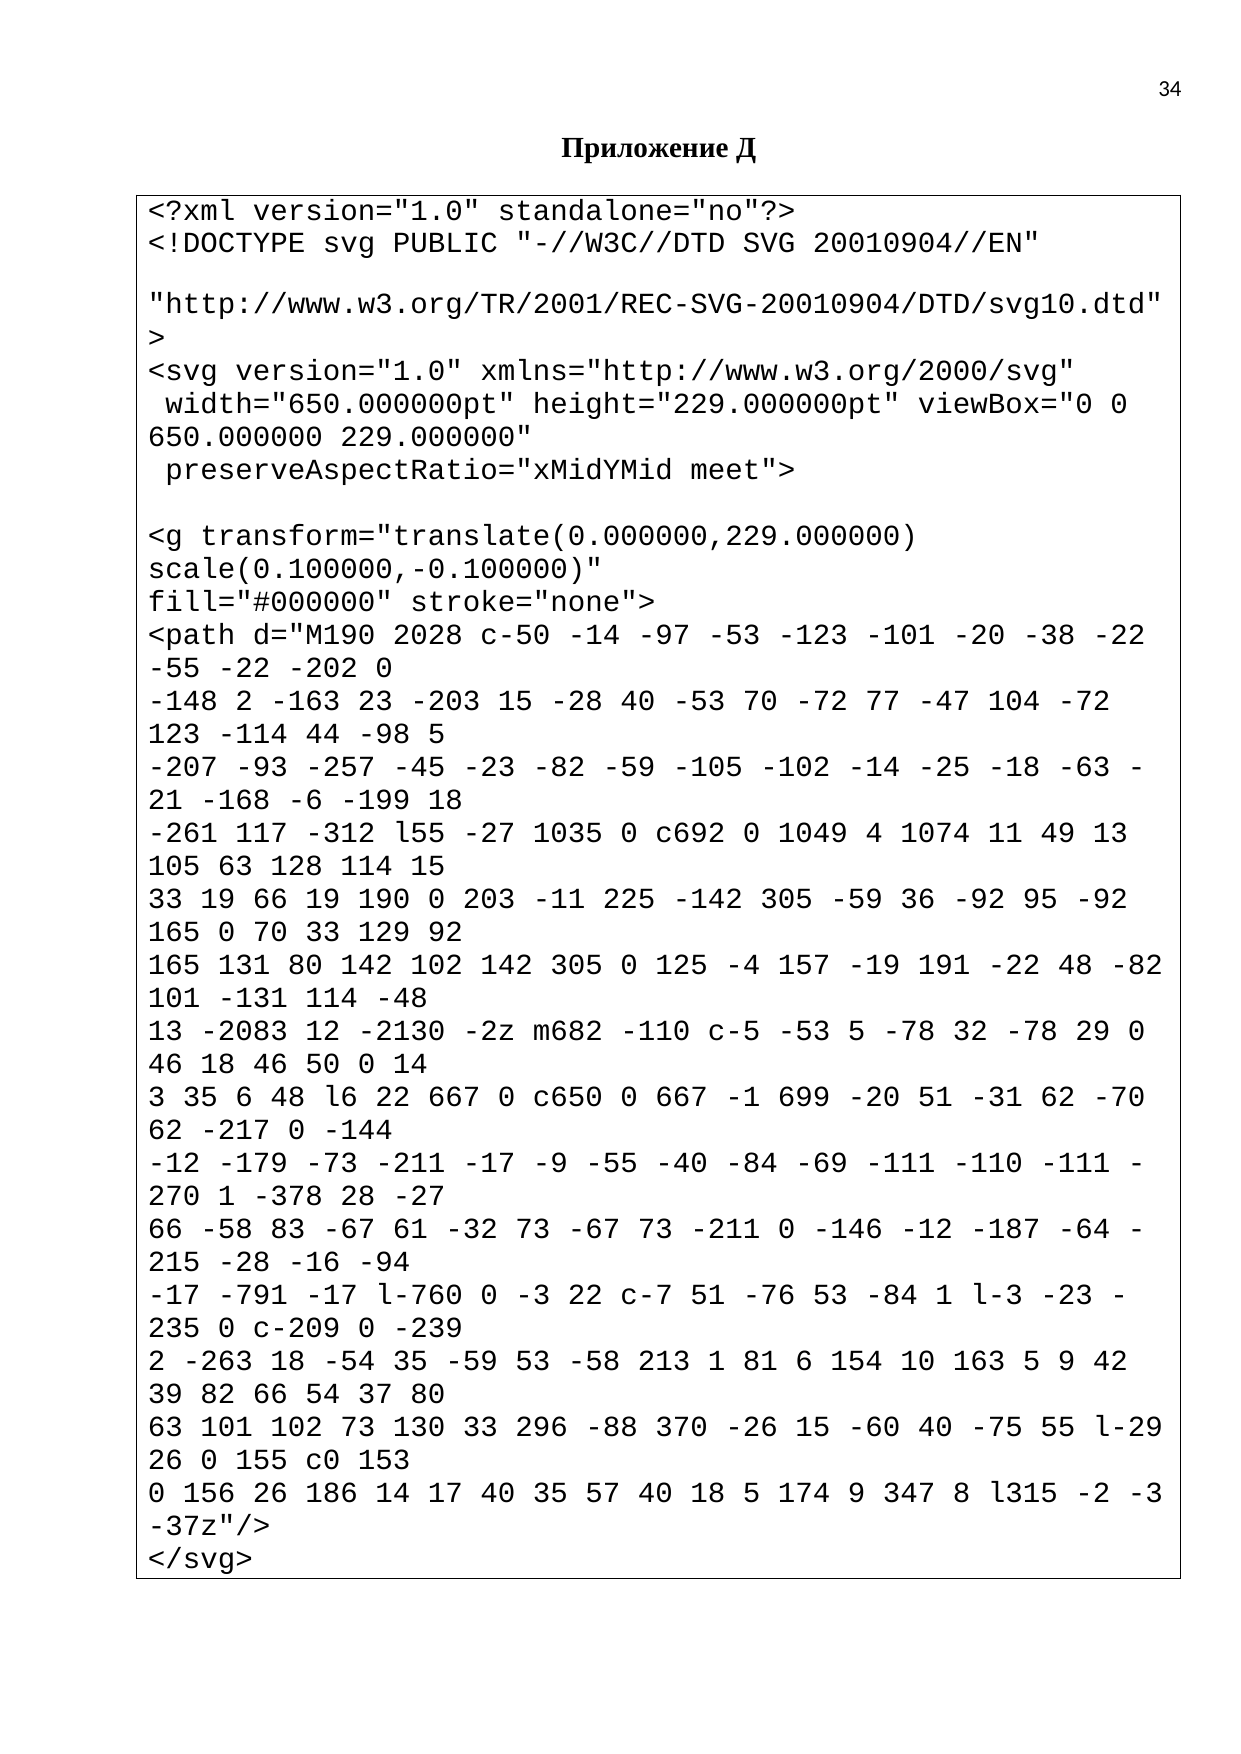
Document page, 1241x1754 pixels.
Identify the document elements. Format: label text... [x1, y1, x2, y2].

table_header <?xml version="1.0" standalone="no"?> <!DOCTYPE svg PUBLIC "-//W3C//DTD SVG 20010904//EN" "http://www.w3.org/TR/2001/REC-SVG-20010904/DTD/svg10.dtd"> <svg version="1.0" xmlns="http://www.w3.org/2000/svg" width="650.000000pt" height="229.000000pt" viewBox="0 0 650.000000 229.000000" preserveAspectRatio="xMidYMid meet"> <g transform="translate(0.000000,229.000000) scale(0.100000,-0.100000)" fill="#000000" stroke="none"> <path d="M190 2028 c-50 -14 -97 -53 -123 -101 -20 -38 -22 -55 -22 -202 0 -148 2 -163 23 -203 15 -28 40 -53 70 -72 77 -47 104 -72 123 -114 44 -98 5 -207 -93 -257 -45 -23 -82 -59 -105 -102 -14 -25 -18 -63 -21 -168 -6 -199 18 -261 117 -312 l55 -27 1035 0 c692 0 1049 4 1074 11 49 13 105 63 128 114 15 33 19 66 19 190 0 203 -11 225 -142 305 -59 36 -92 95 -92 165 0 70 33 129 92 165 131 80 142 102 142 305 0 125 -4 157 -19 191 -22 48 -82 101 -131 114 -48 13 -2083 12 -2130 -2z m682 -110 c-5 -53 5 -78 32 -78 29 0 46 18 46 50 0 14 3 35 6 48 l6 22 667 0 c650 0 667 -1 699 -20 51 -31 62 -70 62 -217 0 -144 -12 -179 -73 -211 -17 -9 -55 -40 -84 -69 -111 -110 -111 -270 1 -378 28 -27 66 -58 83 -67 61 -32 73 -67 73 -211 0 -146 -12 -187 -64 -215 -28 -16 -94 -17 -791 -17 l-760 0 -3 22 c-7 51 -76 53 -84 1 l-3 -23 -235 0 c-209 0 -239 2 -263 18 -54 35 -59 53 -58 213 1 81 6 154 10 163 5 9 42 39 82 66 54 37 80 63 101 102 73 130 33 296 -88 370 -26 15 -60 40 -75 55 l-29 26 0 155 c0 153 0 156 26 186 14 17 40 35 57 40 18 5 174 9 347 8 l315 -2 -3 -37z"/> </svg> [137, 196, 1180, 1577]
subtitle Приложение Д [136, 130, 1181, 163]
